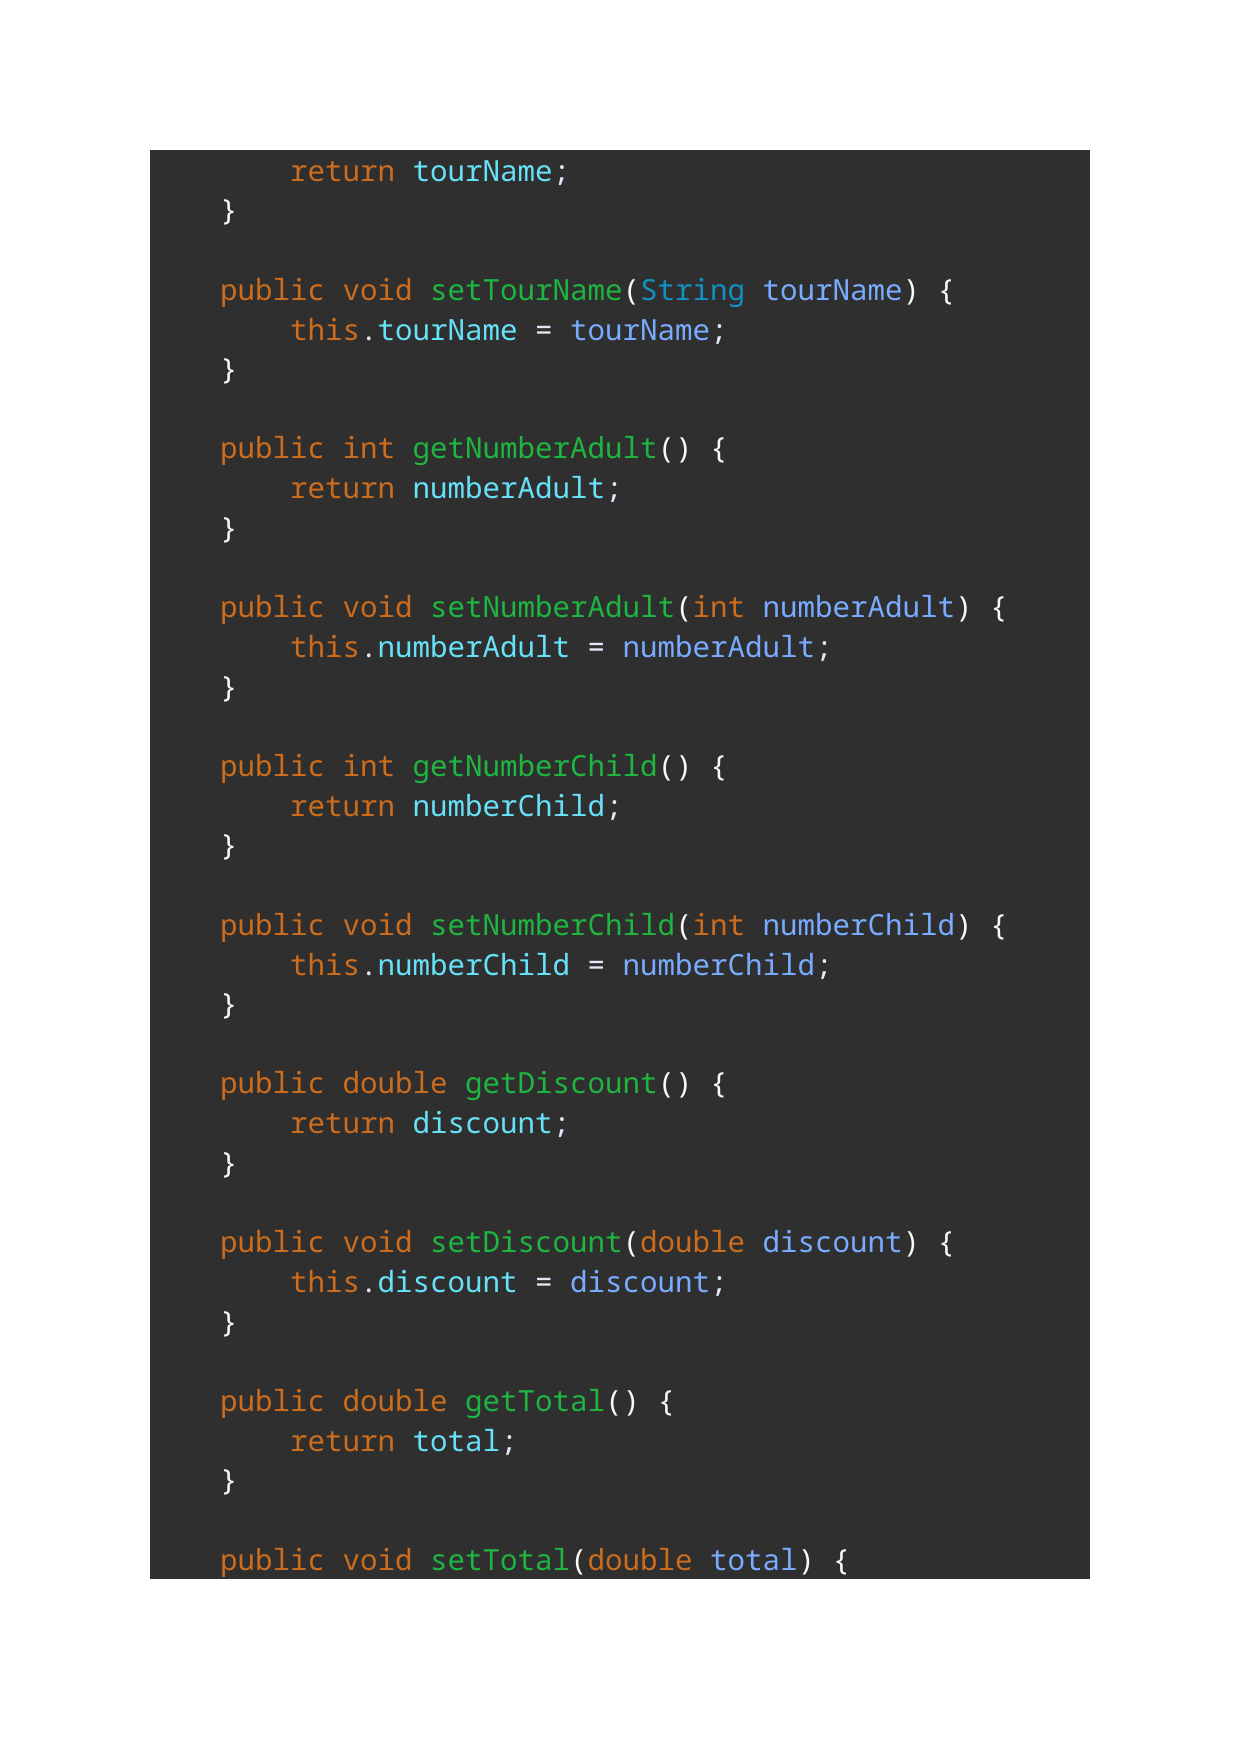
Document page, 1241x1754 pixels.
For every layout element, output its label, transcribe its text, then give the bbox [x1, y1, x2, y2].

text this.numberAdult = numberAdult; [150, 626, 1090, 666]
text public double getTotal() { [150, 1380, 1090, 1420]
text this.numberChild = numberChild; [150, 944, 1090, 983]
text } [150, 190, 1090, 229]
text return tourName; [150, 150, 1090, 190]
text public int getNumberAdult() { [150, 428, 1090, 467]
text public int getNumberChild() { [150, 745, 1090, 785]
text public void setNumberChild(int numberChild) { [150, 904, 1090, 944]
text } [150, 1460, 1090, 1499]
text } [150, 1301, 1090, 1341]
text } [150, 348, 1090, 388]
text } [150, 825, 1090, 864]
text this.discount = discount; [150, 1261, 1090, 1301]
text return numberAdult; [150, 467, 1090, 507]
text return total; [150, 1420, 1090, 1460]
text } [150, 983, 1090, 1023]
text public void setDiscount(double discount) { [150, 1222, 1090, 1261]
text public void setNumberAdult(int numberAdult) { [150, 587, 1090, 626]
text public void setTotal(double total) { [150, 1539, 1090, 1579]
text return numberChild; [150, 785, 1090, 825]
text } [150, 666, 1090, 706]
text } [150, 1142, 1090, 1182]
text return discount; [150, 1102, 1090, 1142]
text public void setTourName(String tourName) { [150, 269, 1090, 309]
text this.tourName = tourName; [150, 309, 1090, 348]
text public double getDiscount() { [150, 1063, 1090, 1102]
text } [150, 507, 1090, 547]
